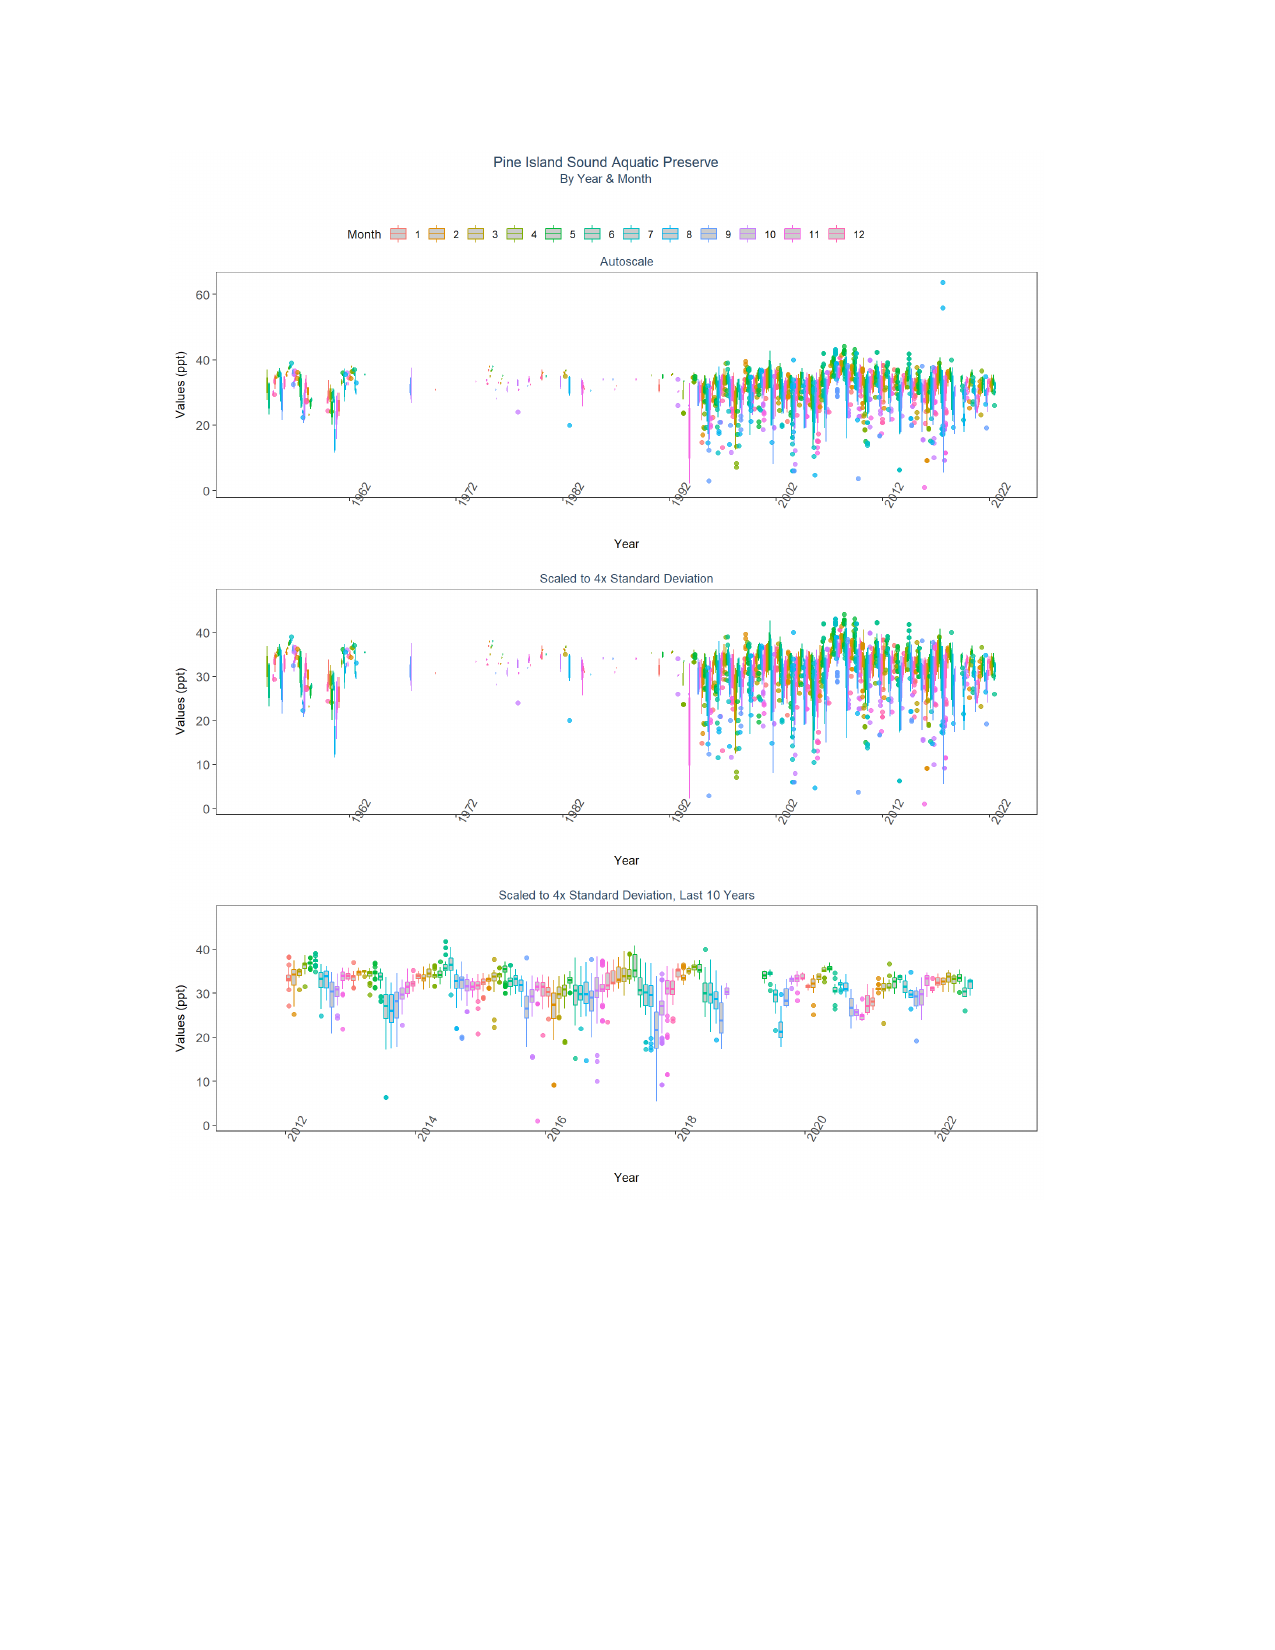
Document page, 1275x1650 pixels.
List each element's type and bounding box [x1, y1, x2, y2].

picture [168, 150, 1044, 1200]
